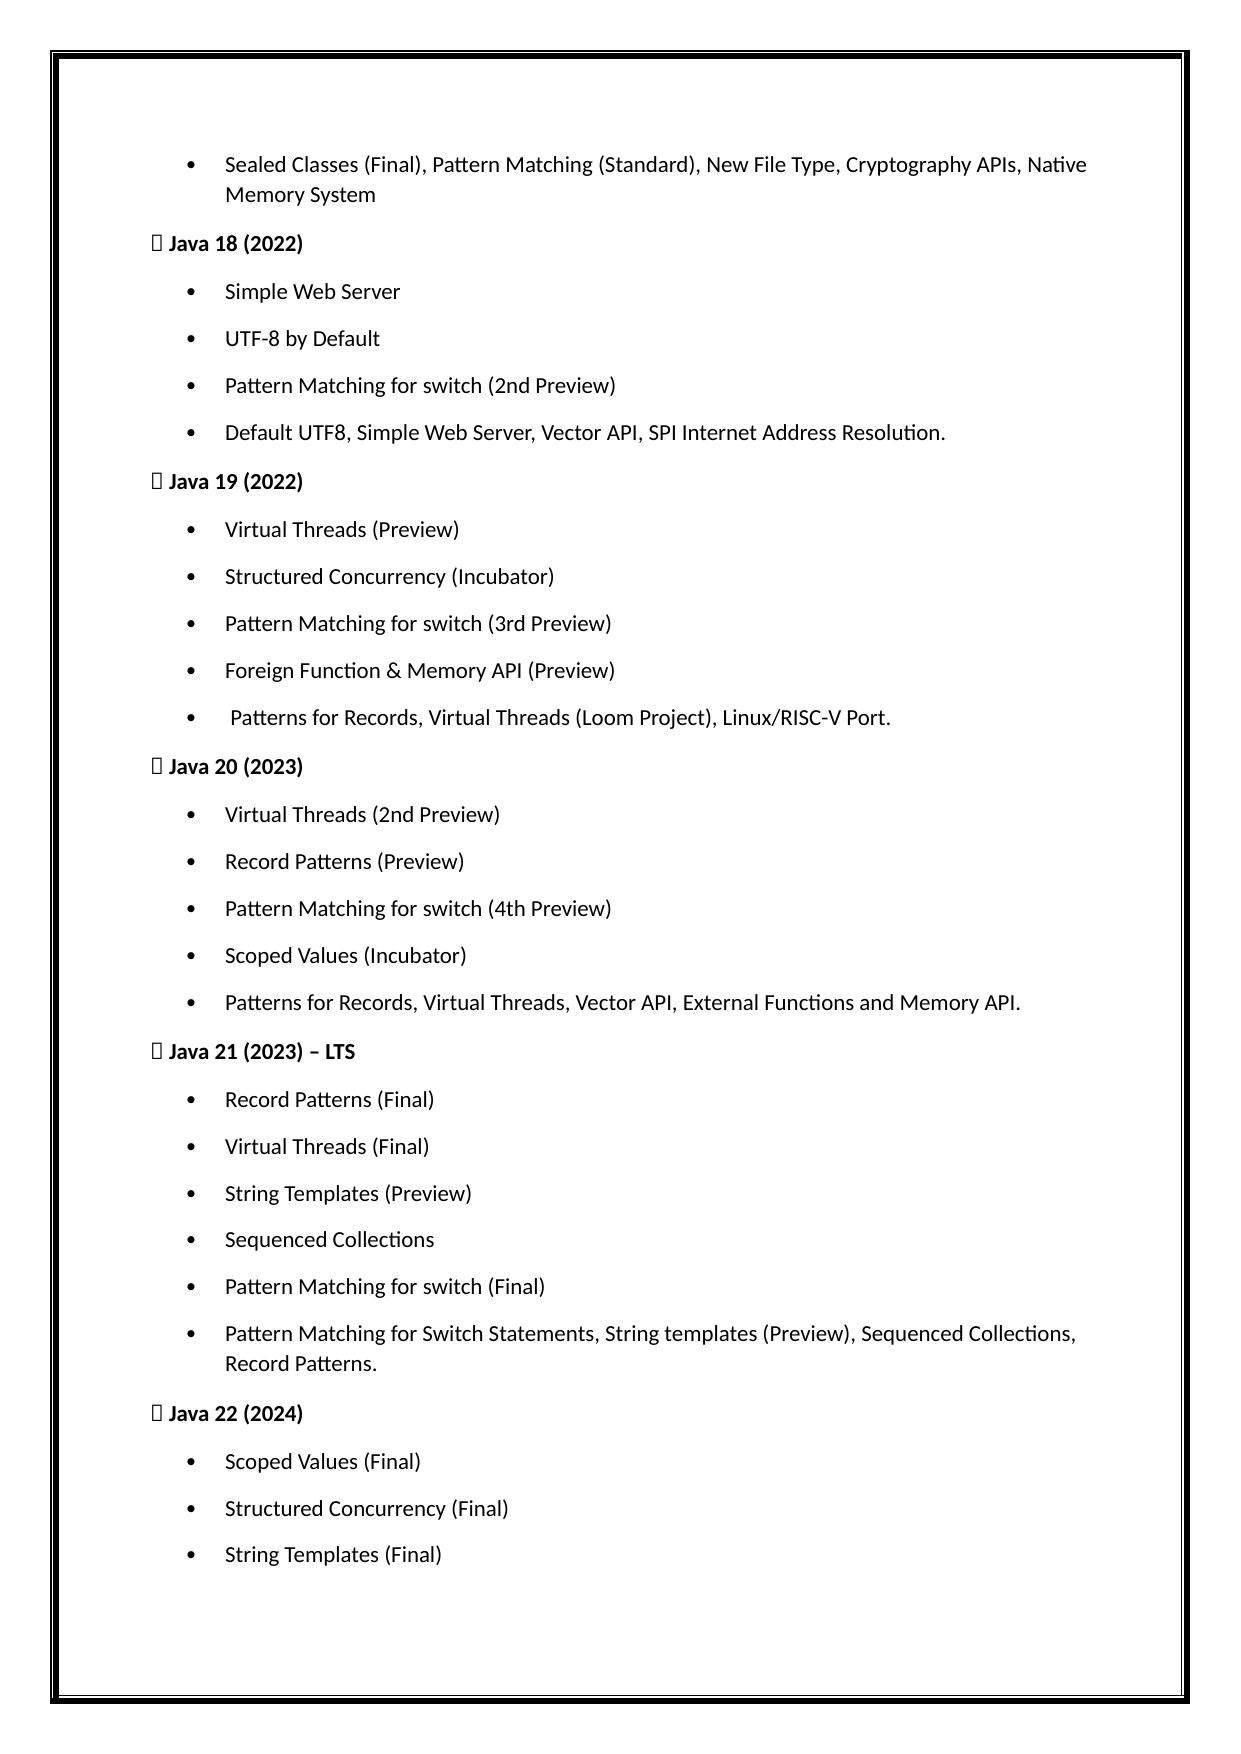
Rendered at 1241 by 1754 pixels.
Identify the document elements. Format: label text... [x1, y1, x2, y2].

list Patterns for Records, Virtual Threads, Vector API, External Functions and Memory API. [187, 988, 1090, 1016]
list Default UTF8, Simple Web Server, Vector API, SPI Internet Address Resolution. [187, 418, 1090, 446]
list Patterns for Records, Virtual Threads (Loom Project), Linux/RISC-V Port. [187, 703, 1090, 731]
list Record Patterns (Final) [187, 1085, 1090, 1113]
list String Templates (Preview) [187, 1179, 1090, 1207]
list Sealed Classes (Final), Pattern Matching (Standard), New File Type, Cryptography APIs, Native Memory System [187, 150, 1090, 208]
list Pattern Matching for switch (Final) [187, 1272, 1090, 1301]
list Scoped Values (Final) [187, 1447, 1090, 1475]
list UTF-8 by Default [187, 324, 1090, 352]
list Pattern Matching for switch (2nd Preview) [187, 371, 1090, 399]
list Structured Concurrency (Final) [187, 1494, 1090, 1522]
list Pattern Matching for switch (4th Preview) [187, 894, 1090, 922]
text 🔹 Java 18 (2022) [150, 227, 1090, 258]
text 🔹 Java 19 (2022) [150, 465, 1090, 496]
list Scoped Values (Incubator) [187, 941, 1090, 969]
text 🔹 Java 20 (2023) [150, 750, 1090, 781]
list Simple Web Server [187, 277, 1090, 306]
list Structured Concurrency (Incubator) [187, 562, 1090, 590]
text 🔹 Java 22 (2024) [150, 1396, 1090, 1428]
list Sequenced Collections [187, 1226, 1090, 1254]
list Virtual Threads (2nd Preview) [187, 800, 1090, 828]
list Pattern Matching for switch (3rd Preview) [187, 609, 1090, 637]
list Pattern Matching for Switch Statements, String templates (Preview), Sequenced Collections, Record Patterns. [187, 1319, 1090, 1378]
list String Templates (Final) [187, 1541, 1090, 1569]
list Virtual Threads (Preview) [187, 515, 1090, 543]
list Foreign Function & Memory API (Preview) [187, 656, 1090, 684]
text 🔹 Java 21 (2023) – LTS [150, 1034, 1090, 1066]
list Virtual Threads (Final) [187, 1132, 1090, 1160]
list Record Patterns (Preview) [187, 847, 1090, 875]
